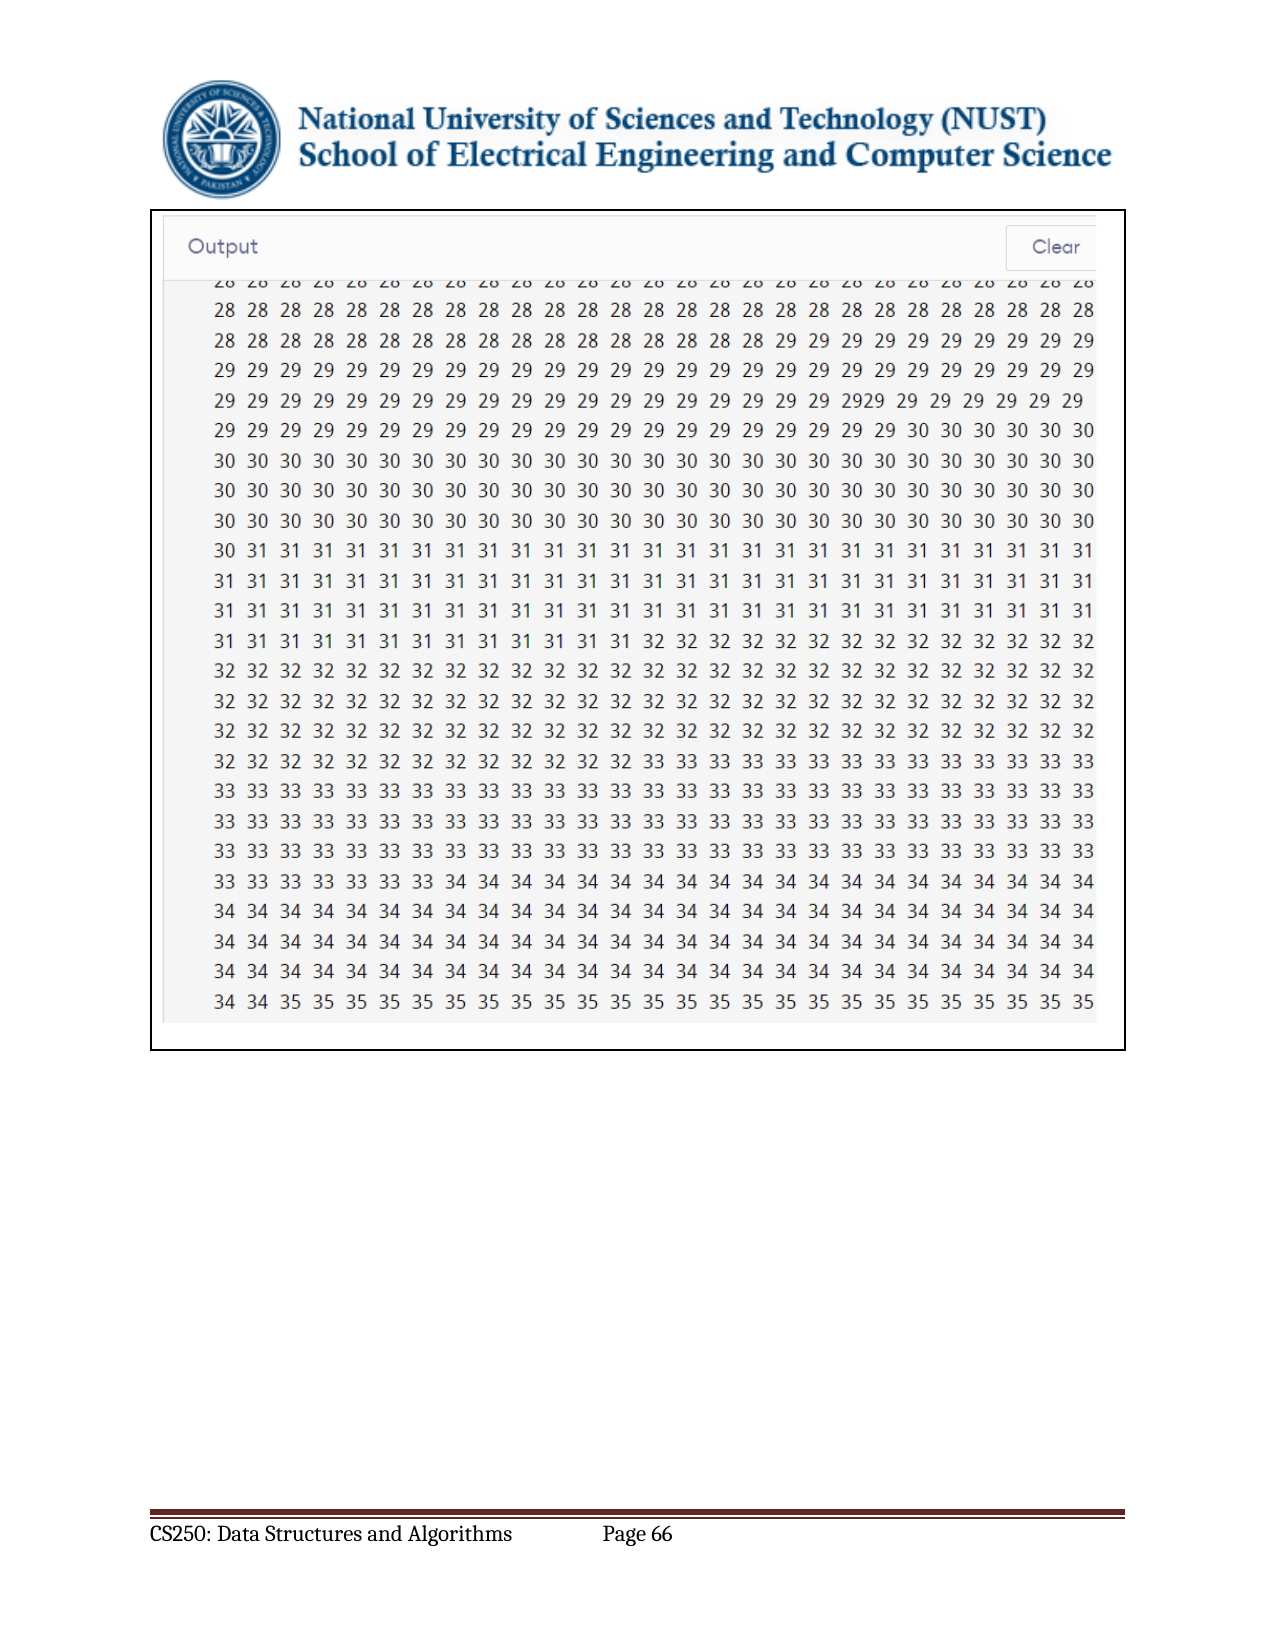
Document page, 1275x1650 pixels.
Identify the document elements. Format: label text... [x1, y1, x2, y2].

picture [150, 75, 1125, 209]
picture [161, 211, 1097, 1023]
